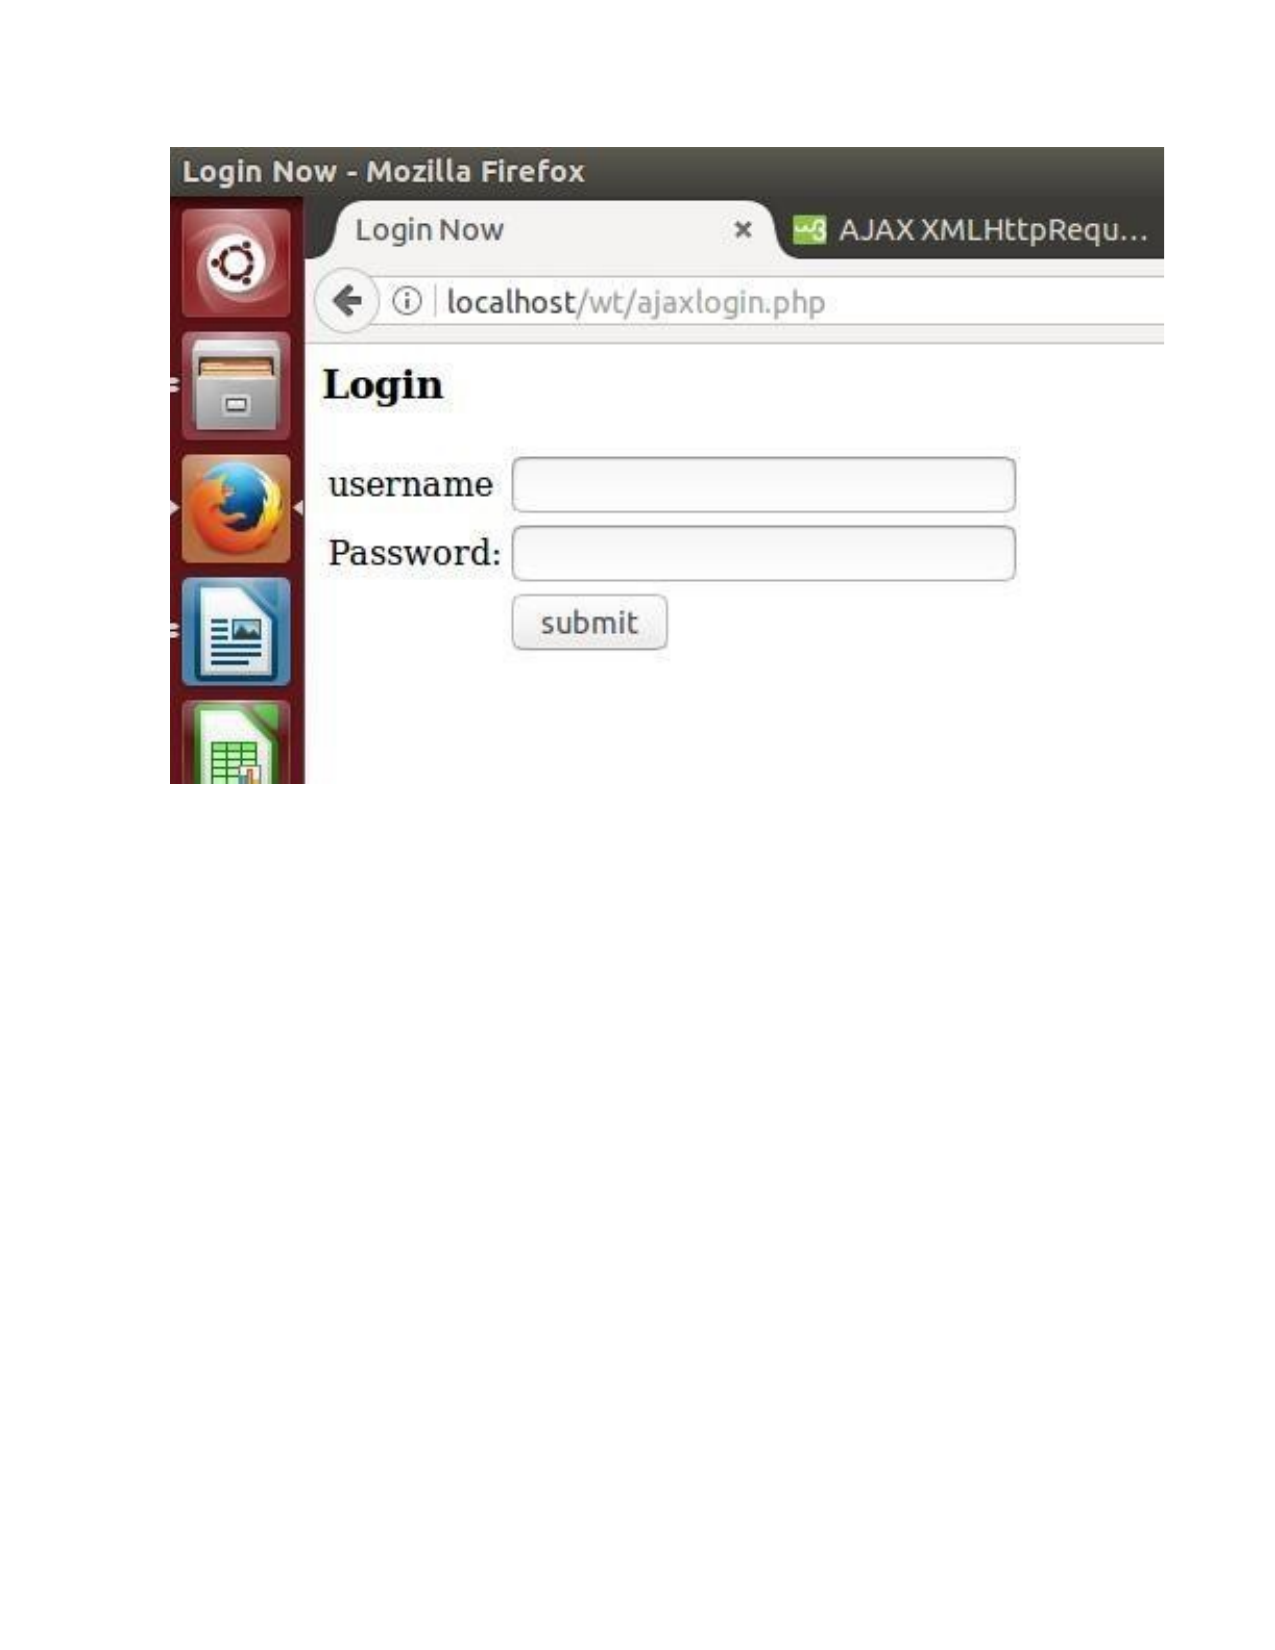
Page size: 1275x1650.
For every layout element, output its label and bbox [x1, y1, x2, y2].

picture [170, 147, 1165, 784]
